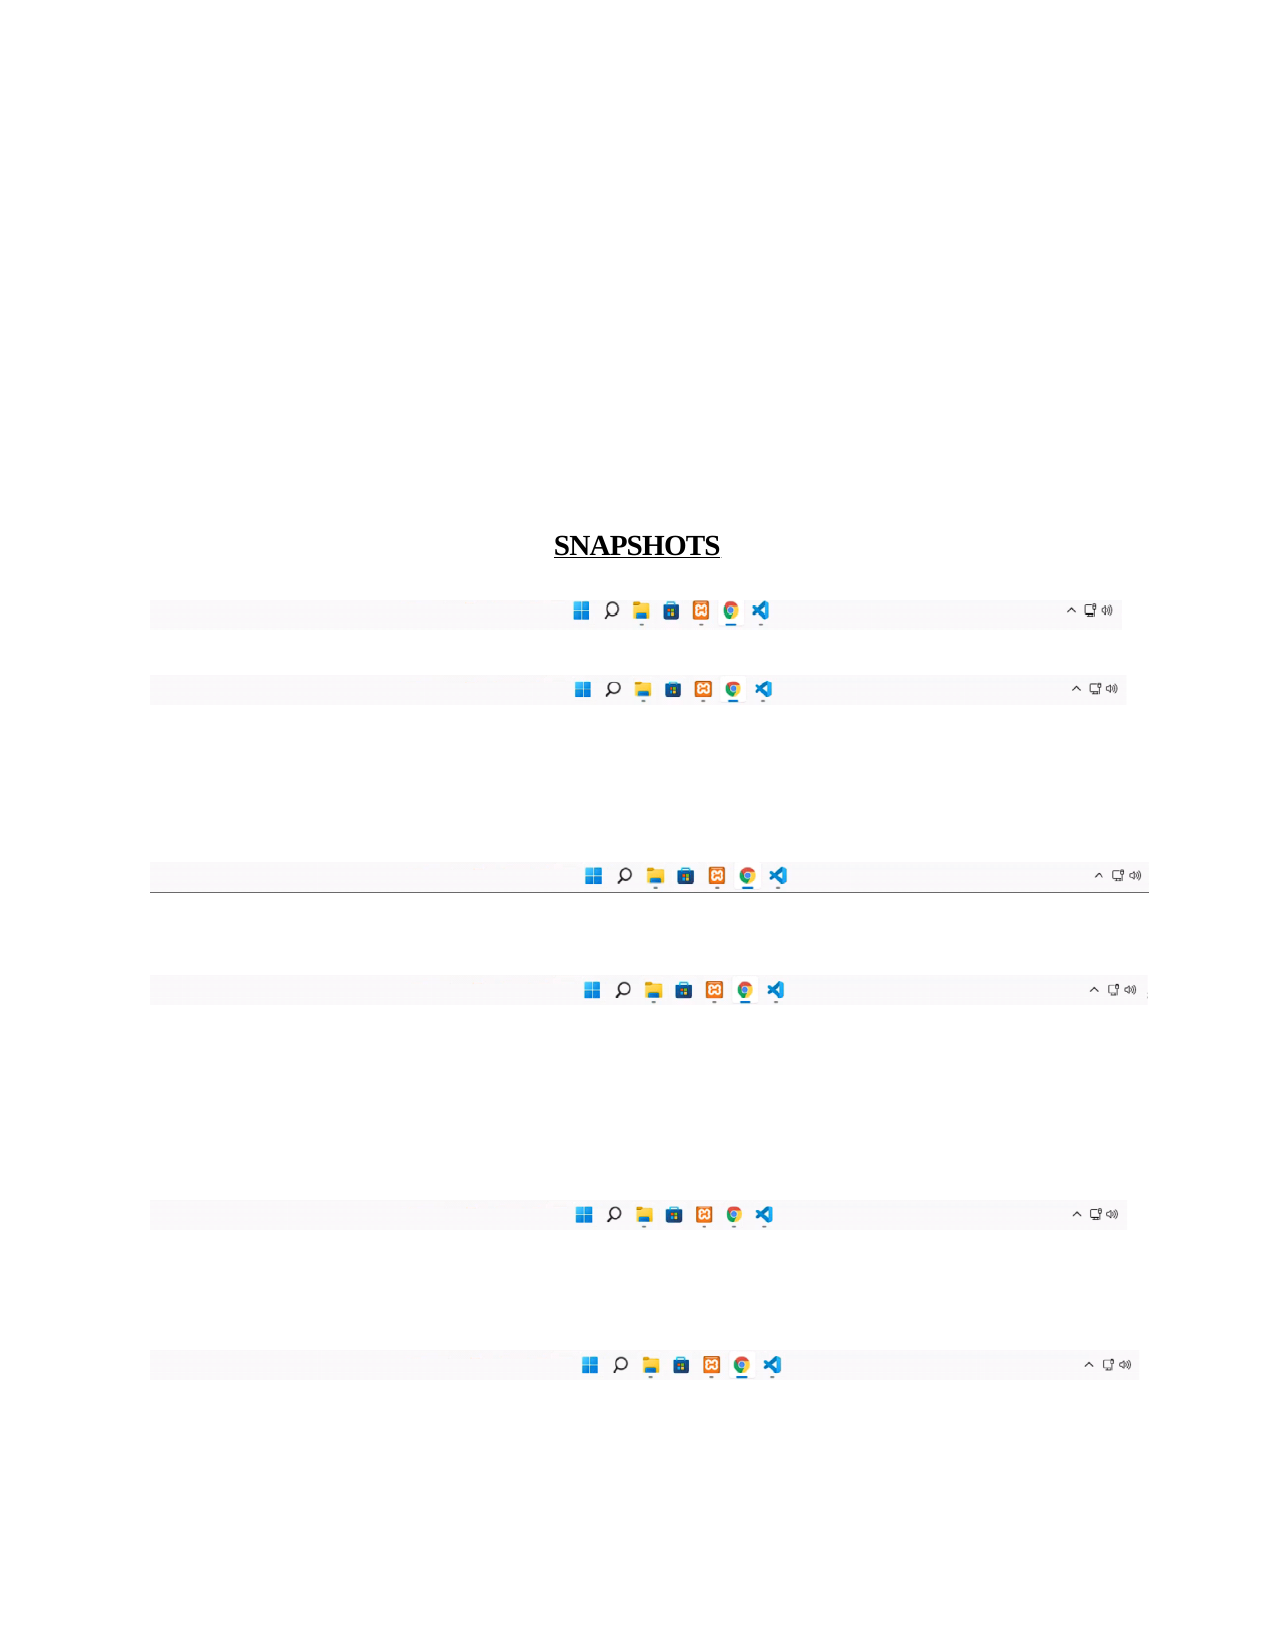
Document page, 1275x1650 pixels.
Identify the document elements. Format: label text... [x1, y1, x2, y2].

text SNAPSHOTS [150, 525, 1125, 562]
